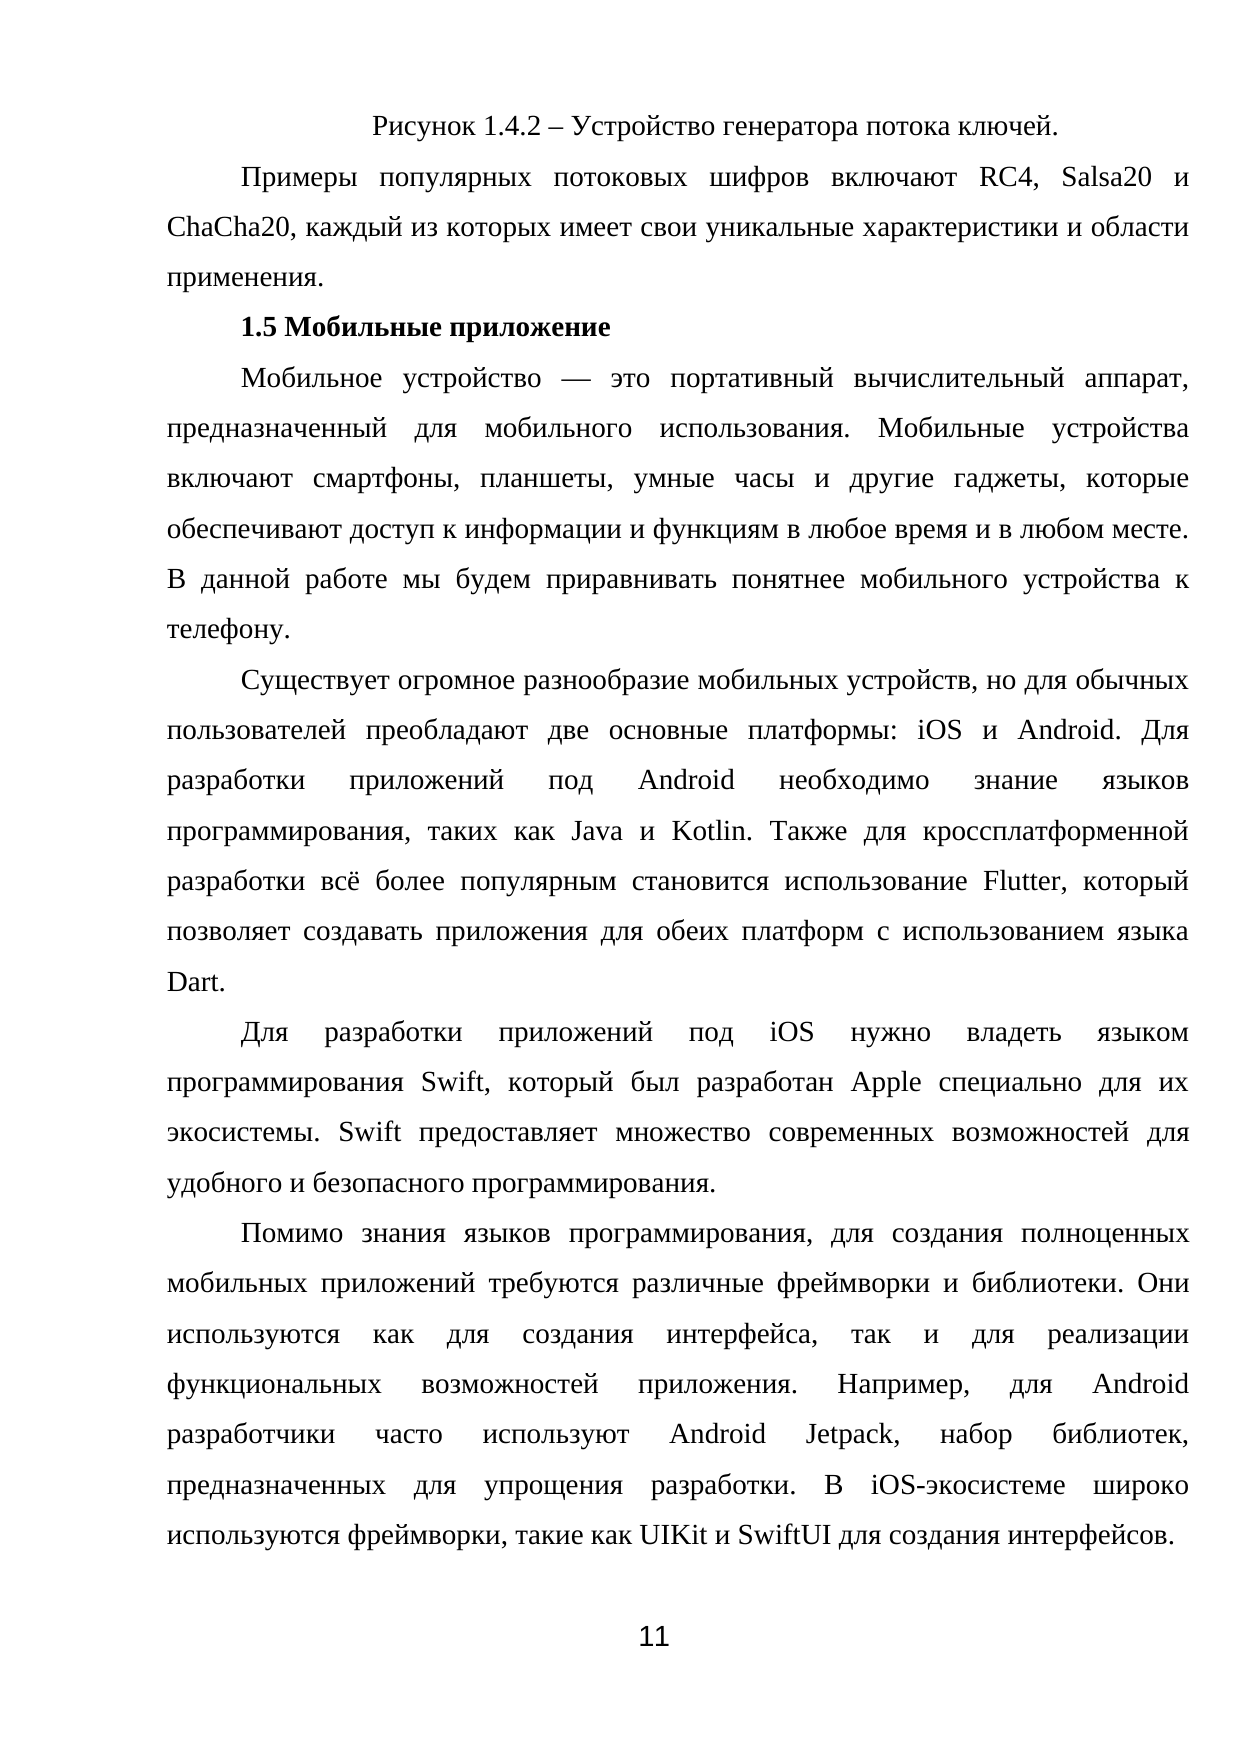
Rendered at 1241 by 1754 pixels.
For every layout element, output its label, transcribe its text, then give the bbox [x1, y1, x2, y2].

text Для разработки приложений под iOS нужно владеть языком программирования Swift, который был разработан Apple специально для их экосистемы. Swift предоставляет множество современных возможностей для удобного и безопасного программирования. [167, 1014, 1190, 1198]
text Помимо знания языков программирования, для создания полноценных мобильных приложений требуются различные фреймворки и библиотеки. Они используются как для создания интерфейса, так и для реализации функциональных возможностей приложения. Например, для Android разработчики часто используют Android Jetpack, набор библиотек, предназначенных для упрощения разработки. В iOS-экосистеме широко используются фреймворки, такие как UIKit и SwiftUI для создания интерфейсов. [167, 1215, 1190, 1551]
text Рисунок 1.4.2 – Устройство генератора потока ключей. [167, 108, 1190, 142]
text Примеры популярных потоковых шифров включают RC4, Salsa20 и ChaCha20, каждый из которых имеет свои уникальные характеристики и области применения. [167, 159, 1190, 293]
text Мобильное устройство — это портативный вычислительный аппарат, предназначенный для мобильного использования. Мобильные устройства включают смартфоны, планшеты, умные часы и другие гаджеты, которые обеспечивают доступ к информации и функциям в любое время и в любом месте. В данной работе мы будем приравнивать понятнее мобильного устройства к телефону. [167, 360, 1190, 645]
text Существует огромное разнообразие мобильных устройств, но для обычных пользователей преобладают две основные платформы: iOS и Android. Для разработки приложений под Android необходимо знание языков программирования, таких как Java и Kotlin. Также для кроссплатформенной разработки всё более популярным становится использование Flutter, который позволяет создавать приложения для обеих платформ с использованием языка Dart. [167, 662, 1190, 997]
subtitle 1.5 Мобильные приложение [167, 309, 1190, 343]
